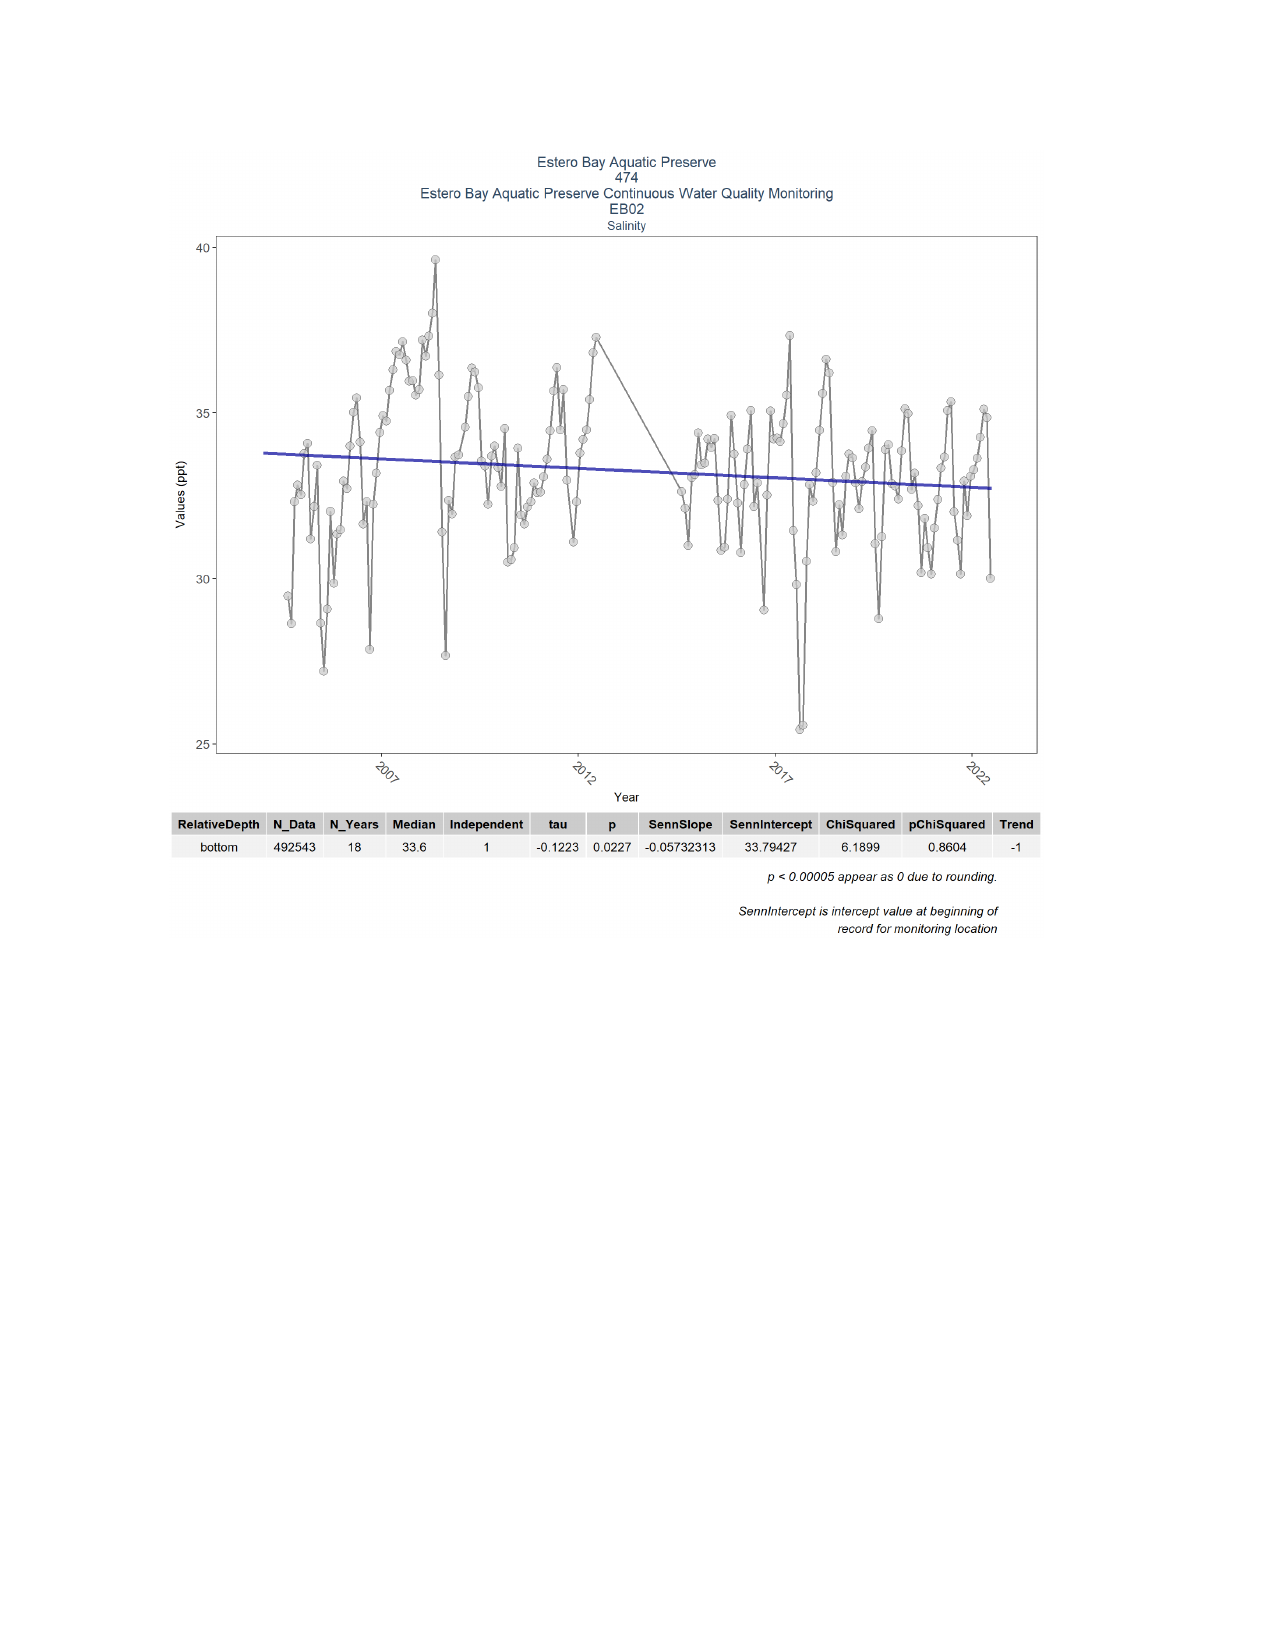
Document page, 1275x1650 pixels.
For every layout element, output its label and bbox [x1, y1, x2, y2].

picture [168, 150, 1044, 938]
